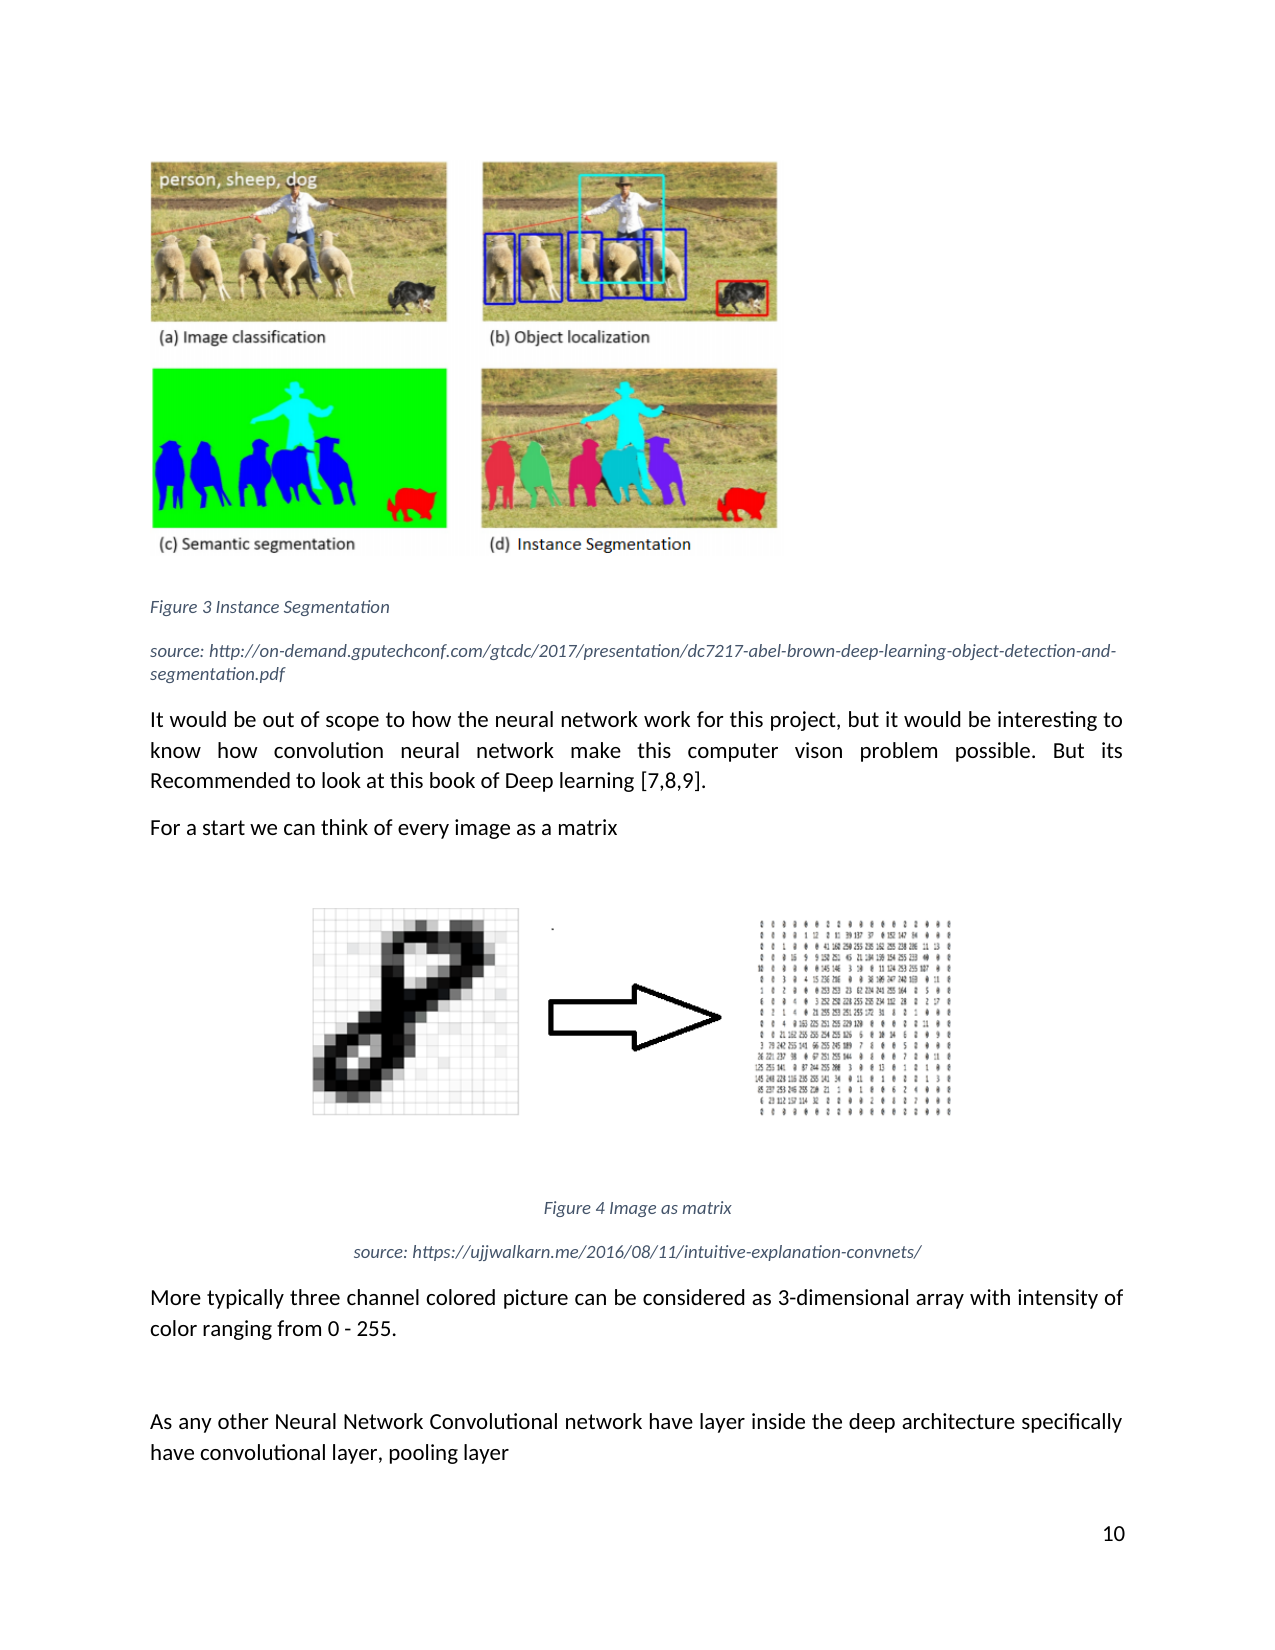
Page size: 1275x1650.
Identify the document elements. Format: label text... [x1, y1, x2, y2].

picture [150, 150, 784, 577]
text Figure 3 Instance Segmentation [150, 595, 1125, 618]
text It would be out of scope to how the neural network work for this project, but it would be interesting to know how convolution neural network make this computer vison problem possible. But its Recommended to look at this book of Deep learning [7,8,9]. [150, 706, 1125, 794]
text source: https://ujjwalkarn.me/2016/08/11/intuitive-explanation-convnets/ [150, 1240, 1125, 1263]
text For a start we can think of every image as a matrix [150, 813, 1125, 841]
text source: http://on-demand.gputechconf.com/gtcdc/2017/presentation/dc7217-abel-brown-deep-learning-object-detection-and-segmentation.pdf [150, 639, 1125, 685]
text More typically three channel colored picture can be considered as 3-dimensional array with intensity of color ranging from 0 - 255. [150, 1283, 1125, 1342]
text Figure 4 Image as matrix [150, 1196, 1125, 1219]
text As any other Neural Network Convolutional network have layer inside the deep architecture specifically have convolutional layer, pooling layer [150, 1407, 1125, 1466]
picture [273, 859, 1002, 1178]
